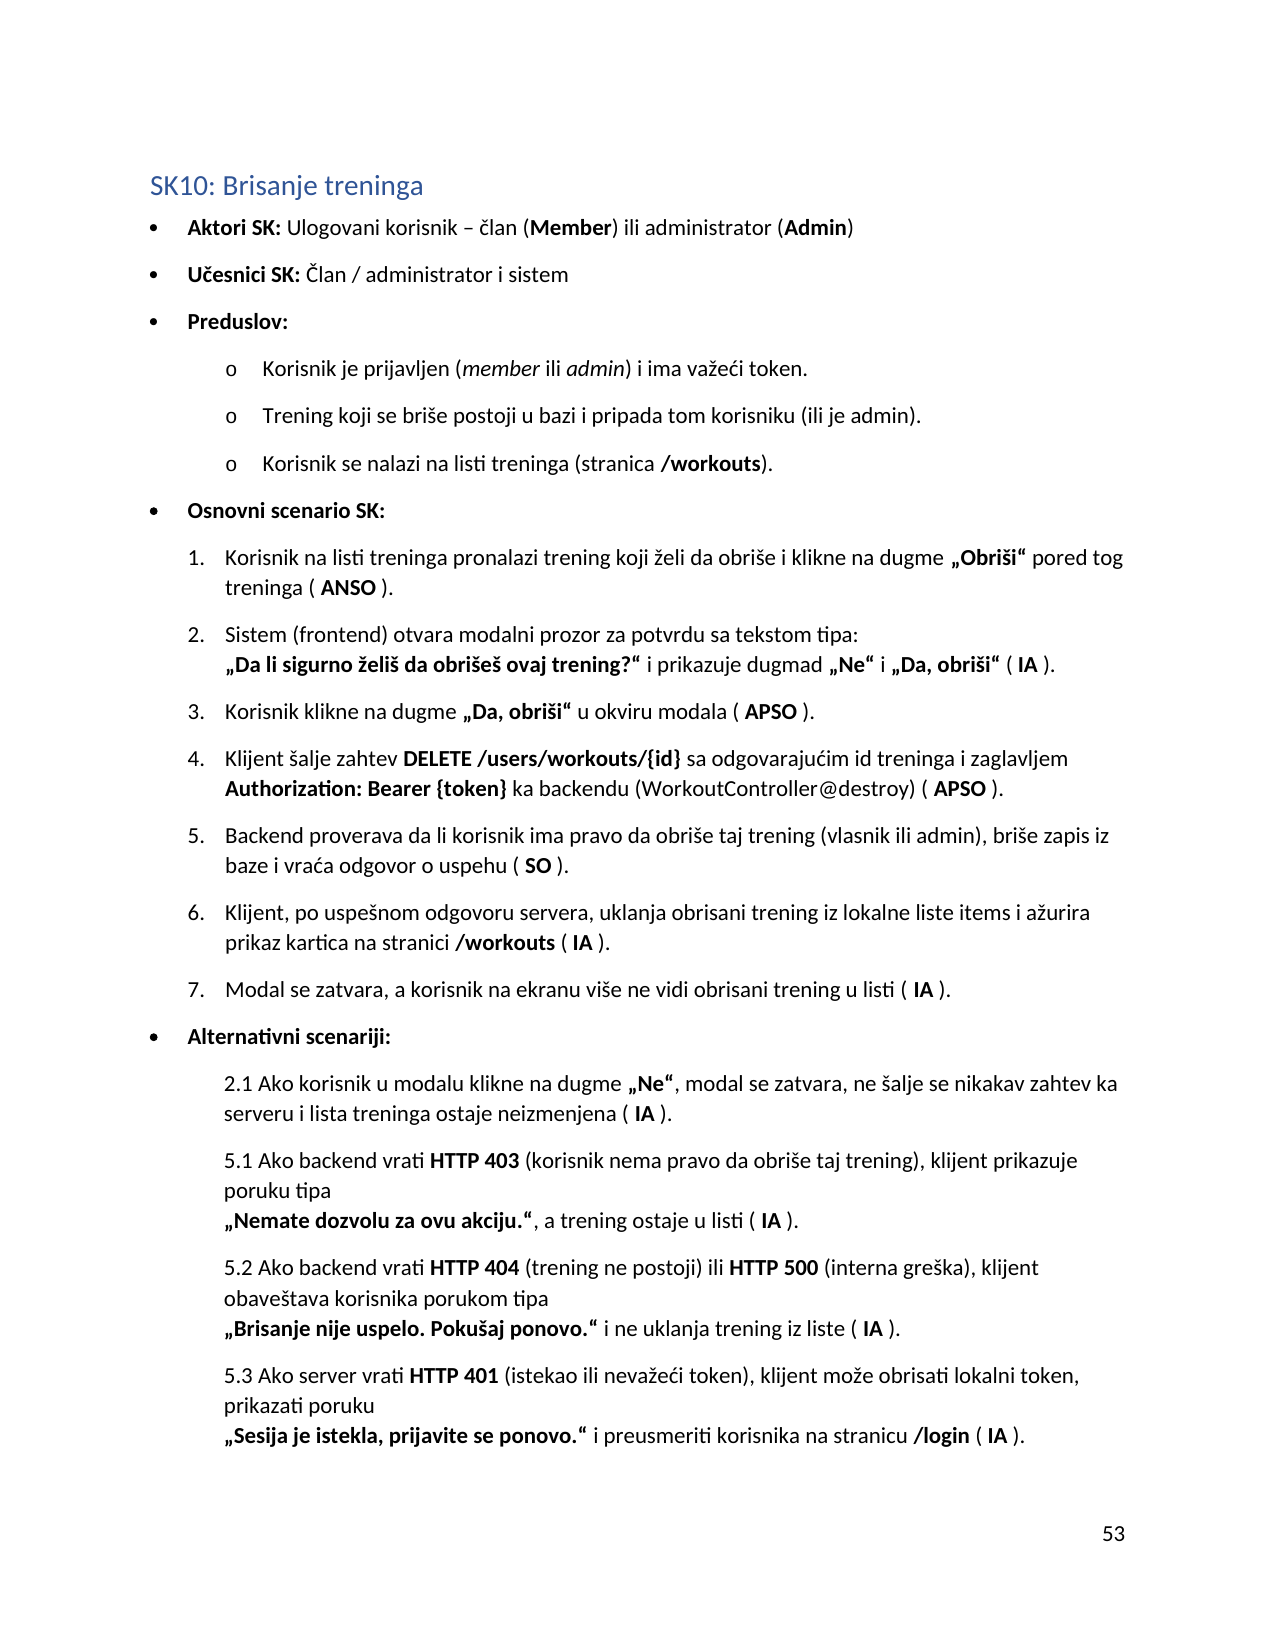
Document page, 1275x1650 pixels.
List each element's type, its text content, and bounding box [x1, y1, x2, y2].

list Backend proverava da li korisnik ima pravo da obriše taj trening (vlasnik ili admin), briše zapis iz baze i vraća odgovor o uspehu ( SO ). [187, 821, 1125, 879]
list Osnovni scenario SK: [150, 496, 1125, 524]
list Korisnik se nalazi na listi treninga (stranica /workouts). [225, 449, 1125, 477]
list Klijent, po uspešnom odgovoru servera, uklanja obrisani trening iz lokalne liste items i ažurira prikaz kartica na stranici /workouts ( IA ). [187, 898, 1125, 957]
list Preduslov: [150, 307, 1125, 335]
text 5.1 Ako backend vrati HTTP 403 (korisnik nema pravo da obriše taj trening), klijent prikazuje poruku tipa „Nemate dozvolu za ovu akciju.“, a trening ostaje u listi ( IA ). [224, 1146, 1125, 1235]
list Trening koji se briše postoji u bazi i pripada tom korisniku (ili je admin). [225, 401, 1125, 430]
list Klijent šalje zahtev DELETE /users/workouts/{id} sa odgovarajućim id treninga i zaglavljem Authorization: Bearer {token} ka backendu (WorkoutController@destroy) ( APSO ). [187, 744, 1125, 802]
text 5.3 Ako server vrati HTTP 401 (istekao ili nevažeći token), klijent može obrisati lokalni token, prikazati poruku „Sesija je istekla, prijavite se ponovo.“ i preusmeriti korisnika na stranicu /login ( IA ). [224, 1361, 1125, 1449]
list Sistem (frontend) otvara modalni prozor za potvrdu sa tekstom tipa: „Da li sigurno želiš da obrišeš ovaj trening?“ i prikazuje dugmad „Ne“ i „Da, obriši“ ( IA ). [187, 620, 1125, 678]
list Učesnici SK: Član / administrator i sistem [150, 260, 1125, 288]
list Korisnik klikne na dugme „Da, obriši“ u okviru modala ( APSO ). [187, 697, 1125, 725]
text 5.2 Ako backend vrati HTTP 404 (trening ne postoji) ili HTTP 500 (interna greška), klijent obaveštava korisnika porukom tipa „Brisanje nije uspelo. Pokušaj ponovo.“ i ne uklanja trening iz liste ( IA ). [224, 1253, 1125, 1342]
subtitle SK10: Brisanje treninga [150, 167, 1125, 202]
text 2.1 Ako korisnik u modalu klikne na dugme „Ne“, modal se zatvara, ne šalje se nikakav zahtev ka serveru i lista treninga ostaje neizmenjena ( IA ). [224, 1069, 1125, 1127]
list Korisnik je prijavljen (member ili admin) i ima važeći token. [225, 354, 1125, 383]
list Modal se zatvara, a korisnik na ekranu više ne vidi obrisani trening u listi ( IA ). [187, 975, 1125, 1003]
list Aktori SK: Ulogovani korisnik – član (Member) ili administrator (Admin) [150, 213, 1125, 241]
list Alternativni scenariji: [150, 1022, 1125, 1050]
list Korisnik na listi treninga pronalazi trening koji želi da obriše i klikne na dugme „Obriši“ pored tog treninga ( ANSO ). [187, 543, 1125, 601]
